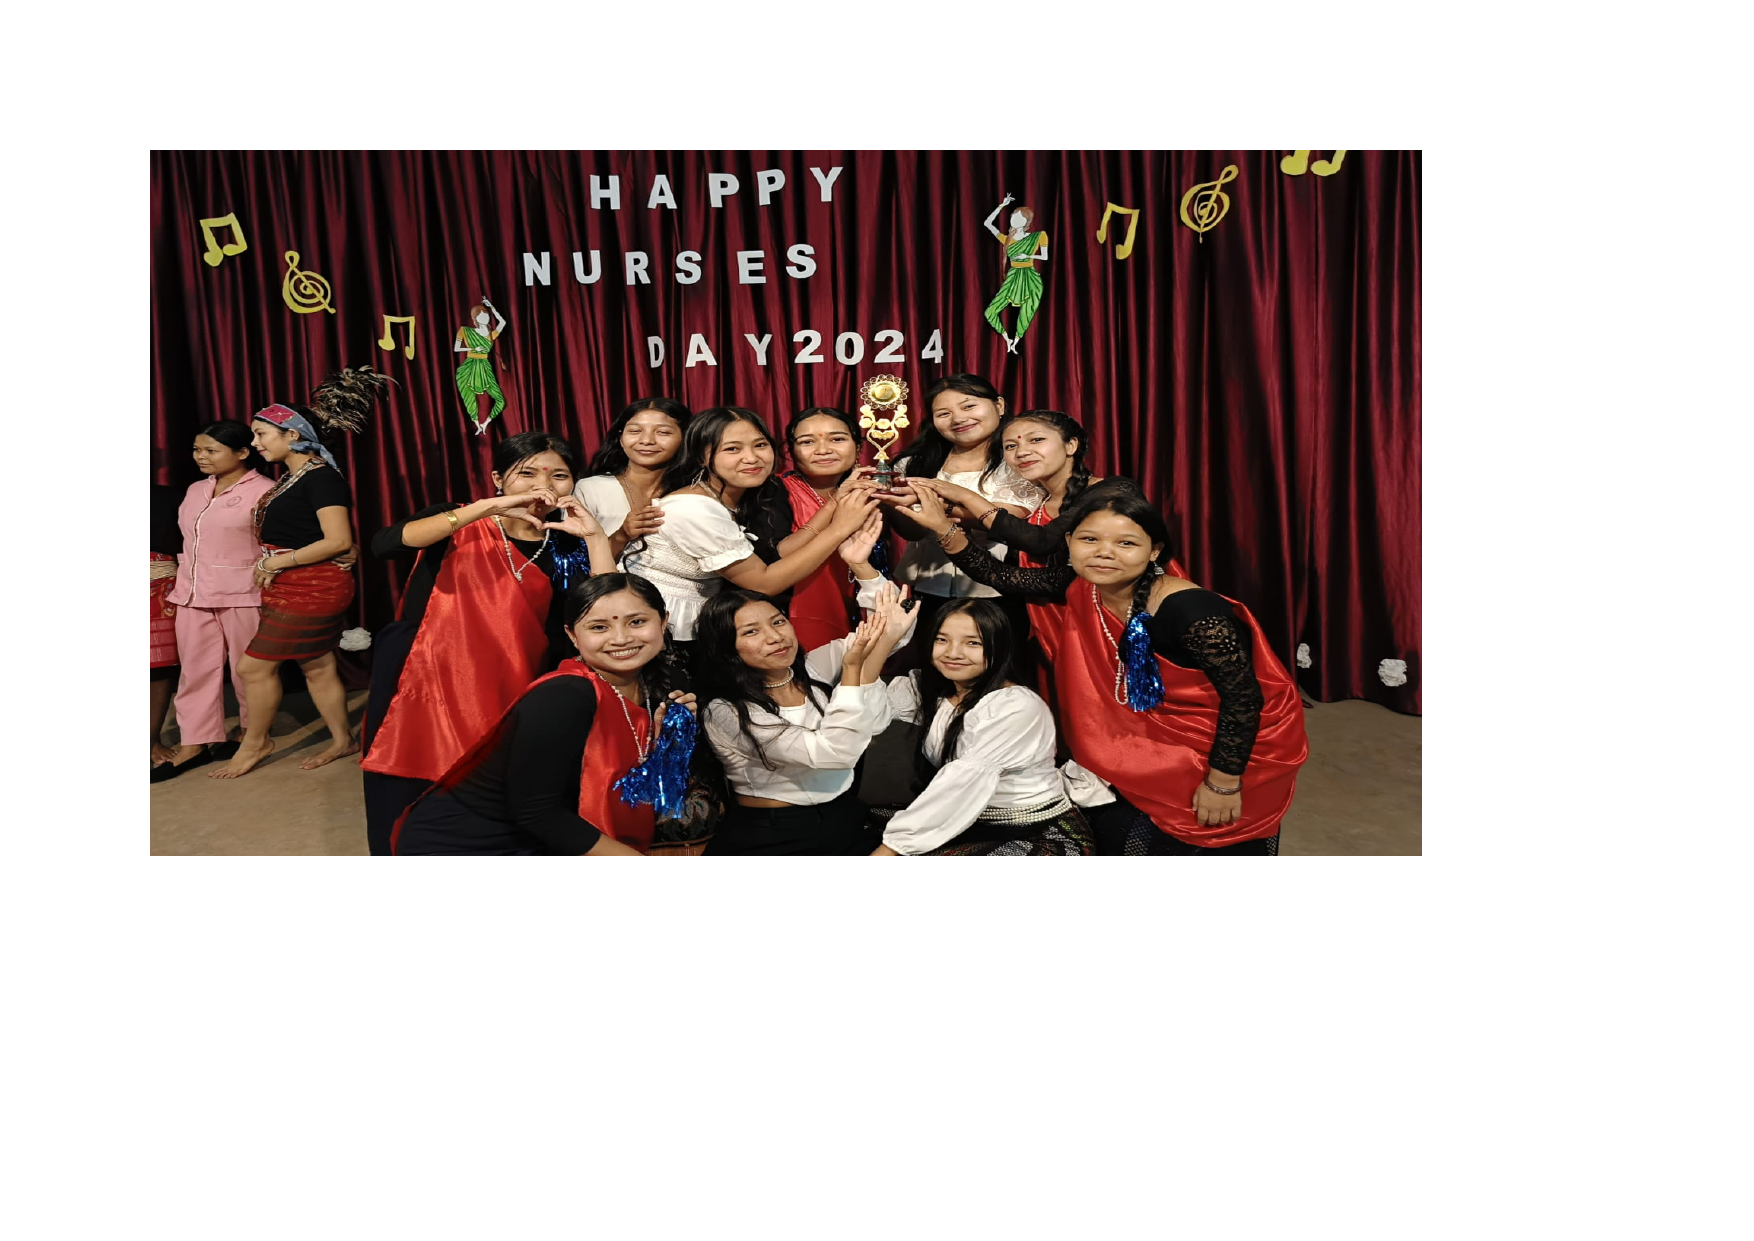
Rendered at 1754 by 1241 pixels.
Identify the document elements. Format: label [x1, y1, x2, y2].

picture [150, 150, 1422, 856]
